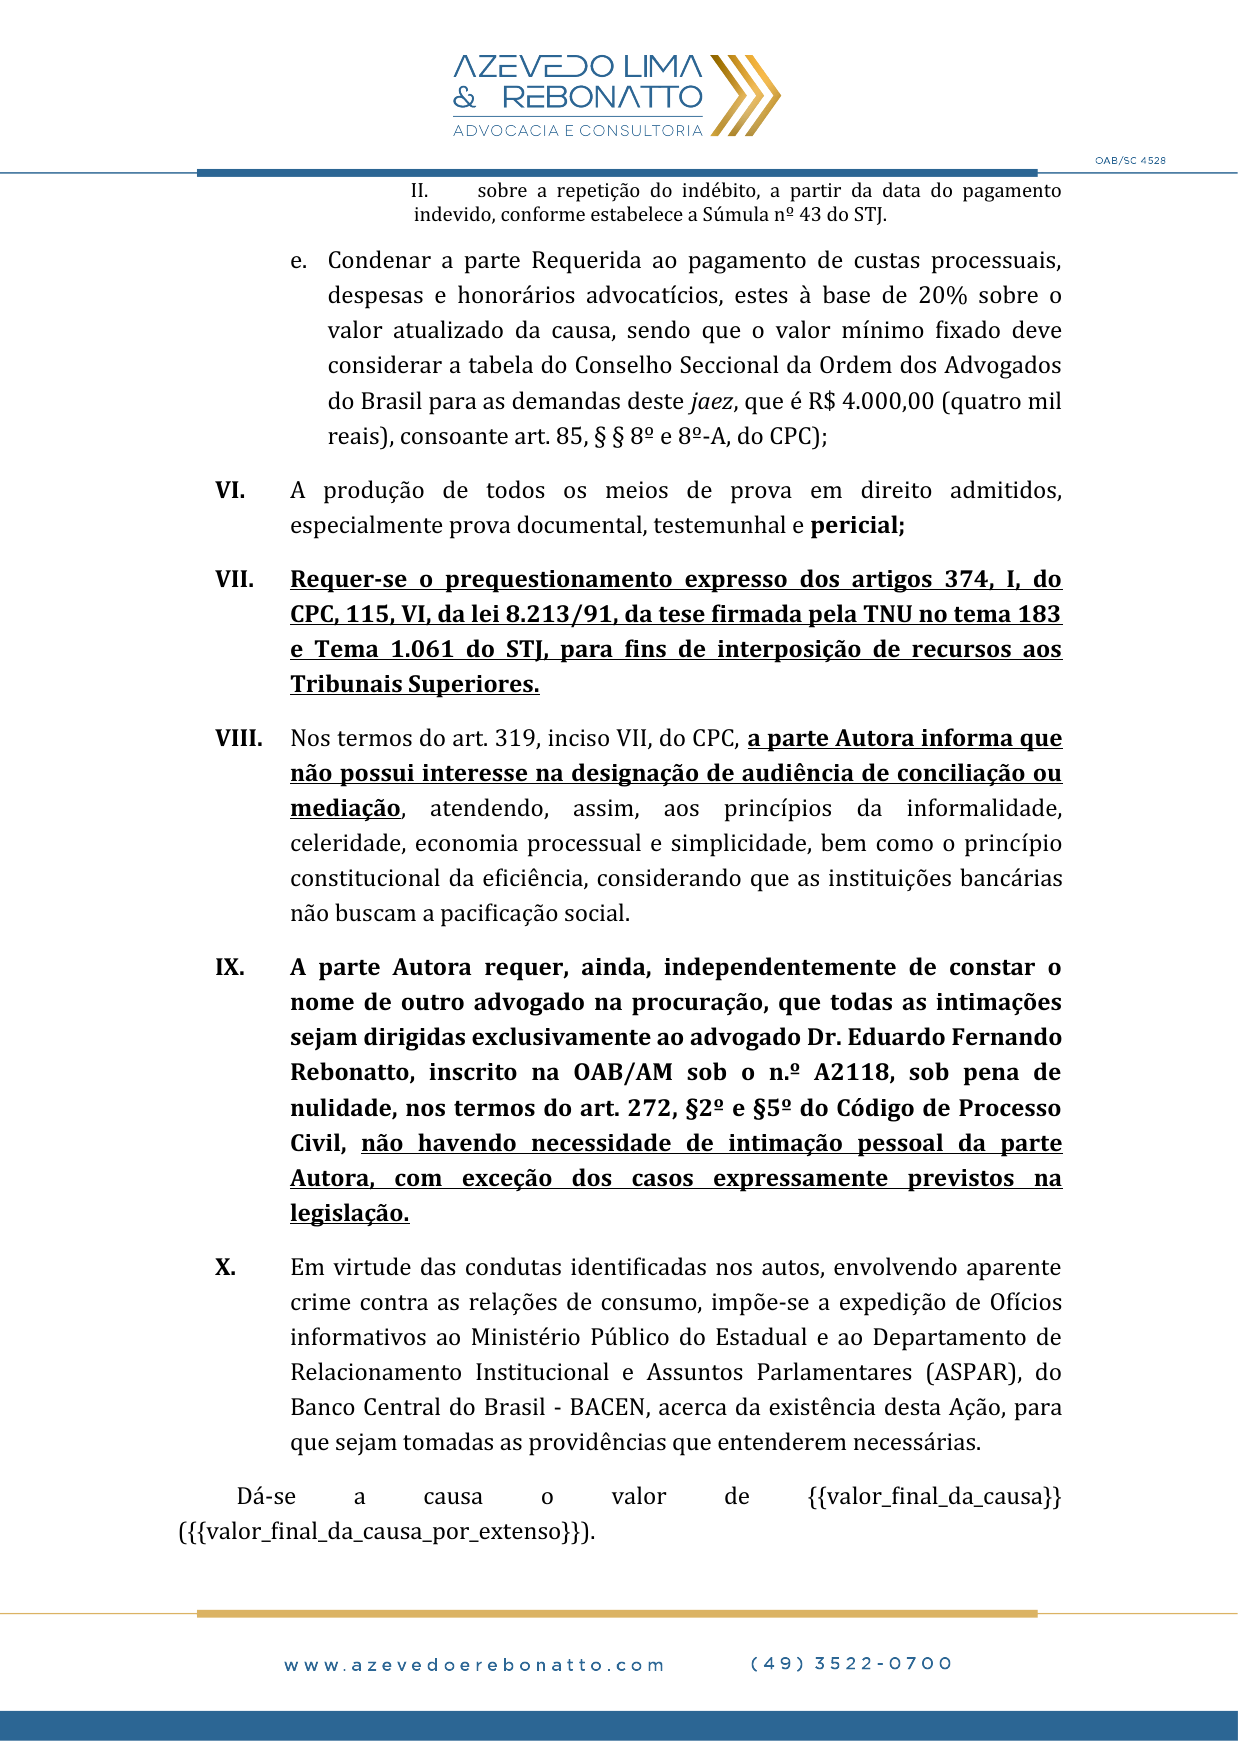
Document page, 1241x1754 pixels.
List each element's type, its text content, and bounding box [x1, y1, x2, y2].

list Em virtude das condutas identificadas nos autos, envolvendo aparente crime contra as relações de consumo, impõe-se a expedição de Ofícios informativos ao Ministério Público do Estadual e ao Departamento de Relacionamento Institucional e Assuntos Parlamentares (ASPAR), do Banco Central do Brasil - BACEN, acerca da existência desta Ação, para que sejam tomadas as providências que entenderem necessárias. [215, 1251, 1063, 1456]
list A produção de todos os meios de prova em direito admitidos, especialmente prova documental, testemunhal e pericial; [215, 474, 1063, 539]
list Nos termos do art. 319, inciso VII, do CPC, a parte Autora informa que não possui interesse na designação de audiência de conciliação ou mediação, atendendo, assim, aos princípios da informalidade, celeridade, economia processual e simplicidade, bem como o princípio constitucional da eficiência, considerando que as instituições bancárias não buscam a pacificação social. [215, 722, 1063, 927]
list Requer-se o prequestionamento expresso dos artigos 374, I, do CPC, 115, VI, da lei 8.213/91, da tese firmada pela TNU no tema 183 e Tema 1.061 do STJ, para fins de interposição de recursos aos Tribunais Superiores. [215, 563, 1063, 698]
list Condenar a parte Requerida ao pagamento de custas processuais, despesas e honorários advocatícios, estes à base de 20% sobre o valor atualizado da causa, sendo que o valor mínimo fixado deve considerar a tabela do Conselho Seccional da Ordem dos Advogados do Brasil para as demandas deste jaez, que é R$ 4.000,00 (quatro mil reais), consoante art. 85, § § 8º e 8º-A, do CPC); [290, 245, 1063, 450]
picture [0, 0, 1238, 1741]
text Dá-se a causa o valor de {{valor_final_da_causa}} ({{valor_final_da_causa_por_extenso}}). [177, 1481, 1063, 1545]
list A parte Autora requer, ainda, independentemente de constar o nome de outro advogado na procuração, que todas as intimações sejam dirigidas exclusivamente ao advogado Dr. Eduardo Fernando Rebonatto, inscrito na OAB/AM sob o n.º A2118, sob pena de nulidade, nos termos do art. 272, §2º e §5º do Código de Processo Civil, não havendo necessidade de intimação pessoal da parte Autora, com exceção dos casos expressamente previstos na legislação. [215, 952, 1063, 1227]
list sobre a repetição do indébito, a partir da data do pagamento indevido, conforme estabelece a Súmula nº 43 do STJ. [413, 177, 1063, 226]
